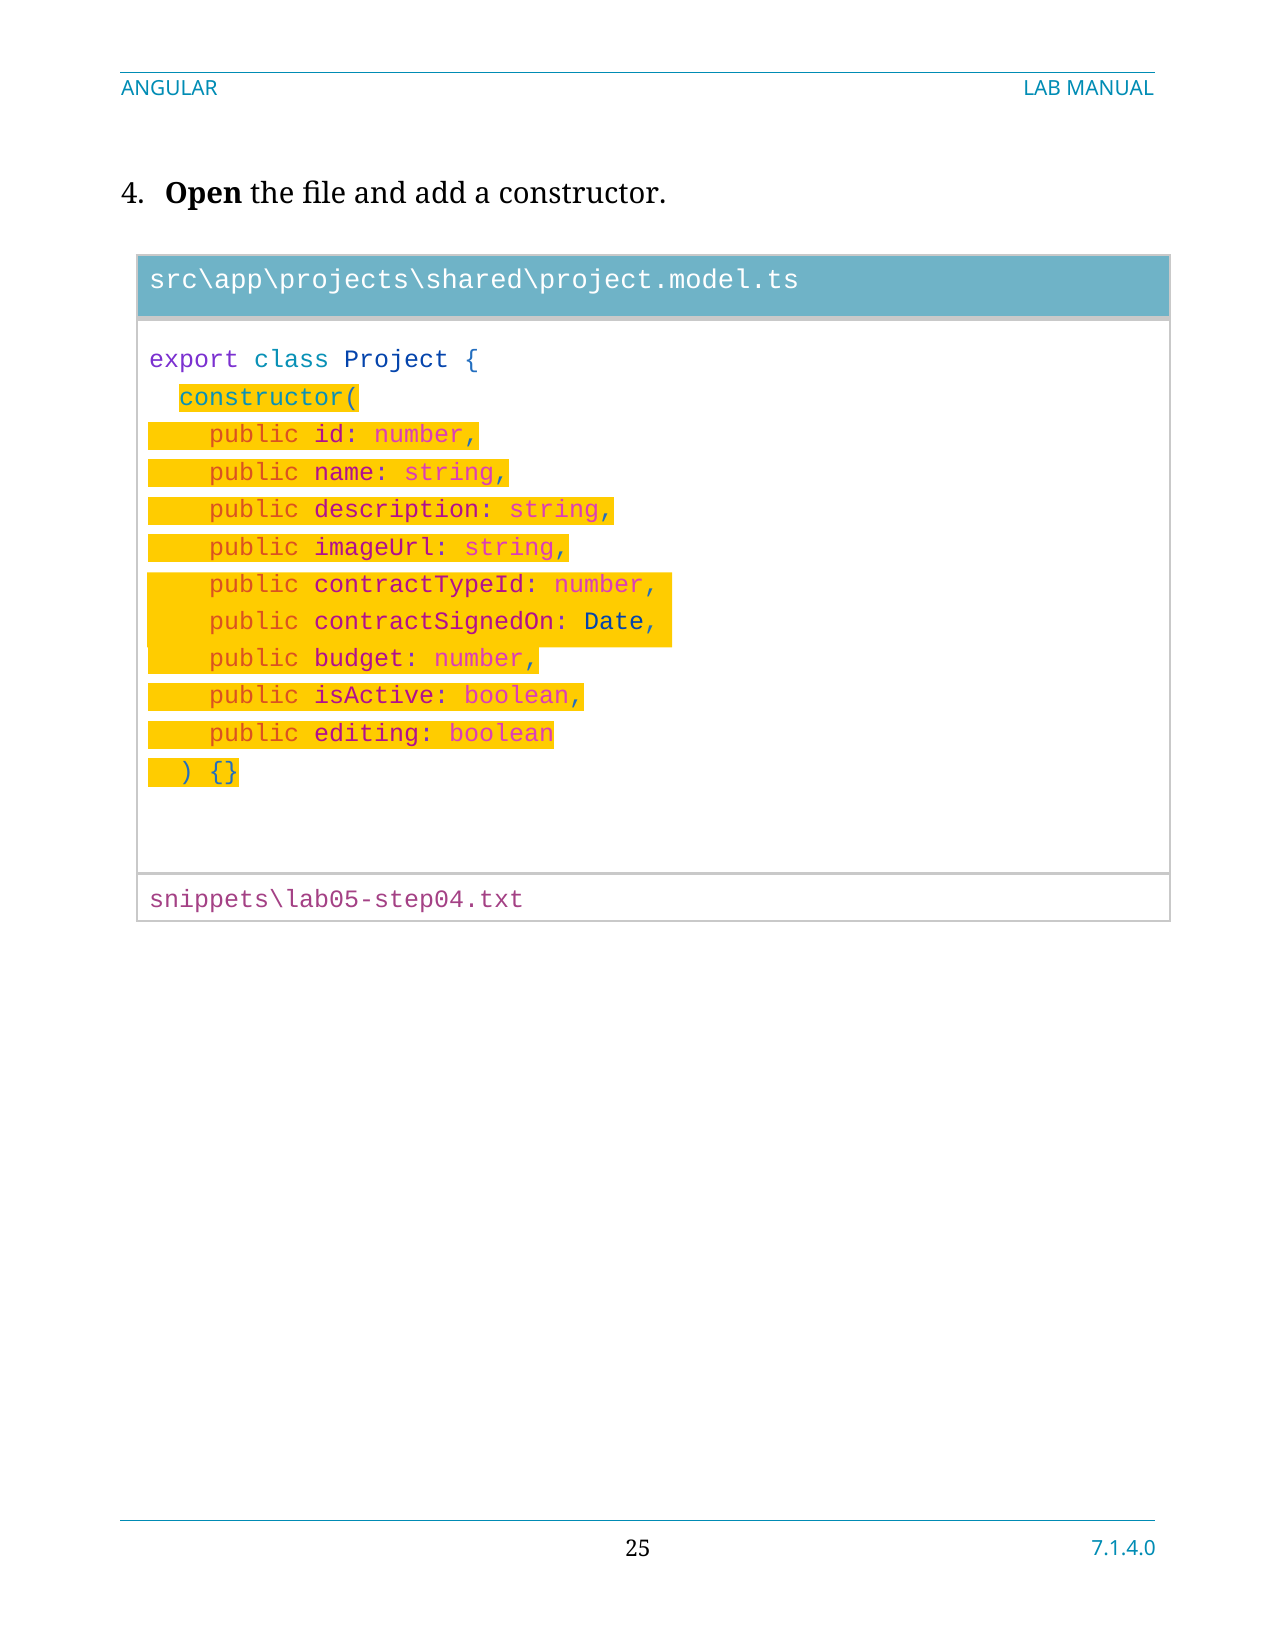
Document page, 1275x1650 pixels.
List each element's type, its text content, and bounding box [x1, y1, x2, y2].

list Open the file and add a constructor. [121, 172, 1198, 212]
table_cell export class Project { constructor( public id: number, public name: string, public description: string, public imageUrl: string, public contractTypeId: number, public contractSignedOn: Date, public budget: number, public isActive: boolean, public editing: boolean ) {} [138, 321, 1169, 872]
table_cell snippets\lab05-step04.txt [138, 875, 1169, 920]
table_header src\app\projects\shared\project.model.ts [138, 256, 1169, 316]
